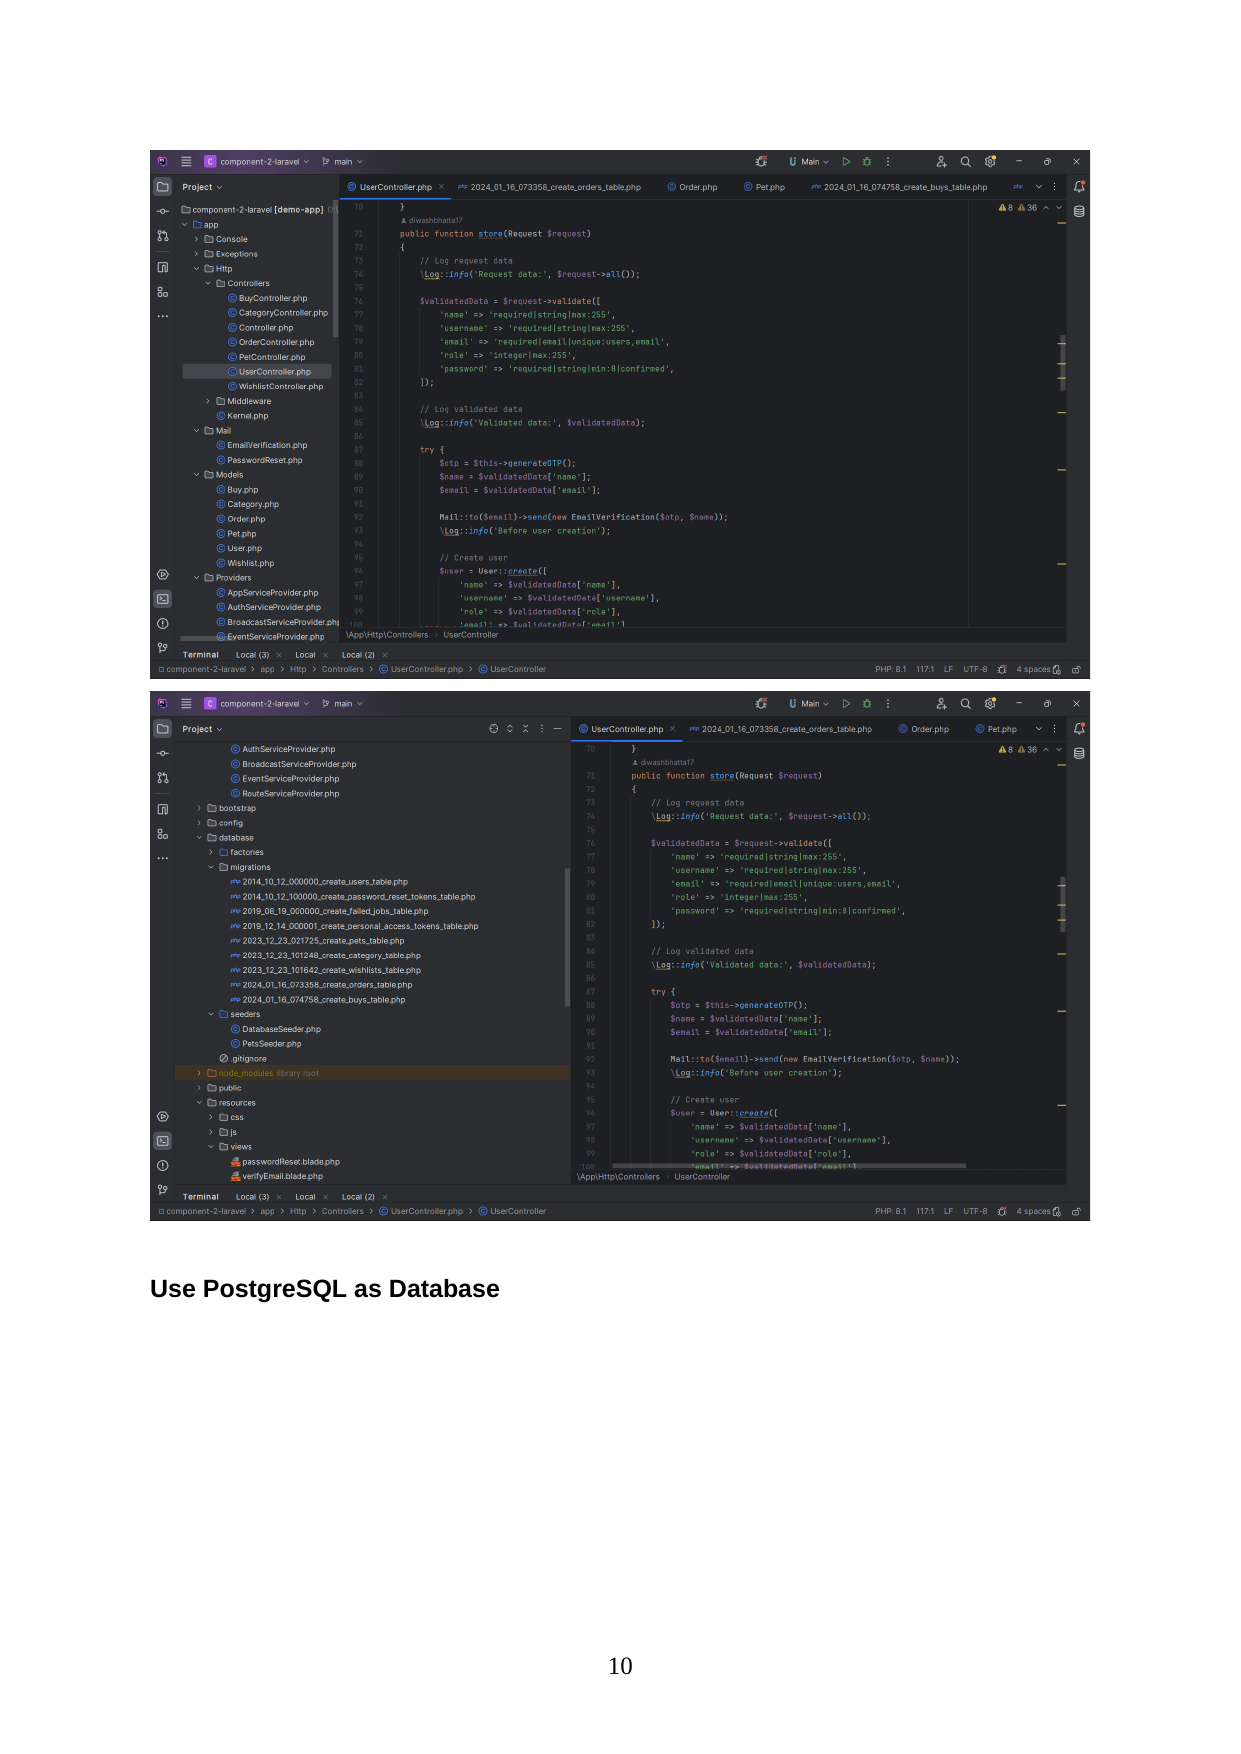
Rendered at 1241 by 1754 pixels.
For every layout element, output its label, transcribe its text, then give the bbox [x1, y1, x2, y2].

picture [150, 150, 1091, 679]
picture [150, 691, 1091, 1221]
text Use PostgreSQL as Database [150, 1274, 1090, 1303]
